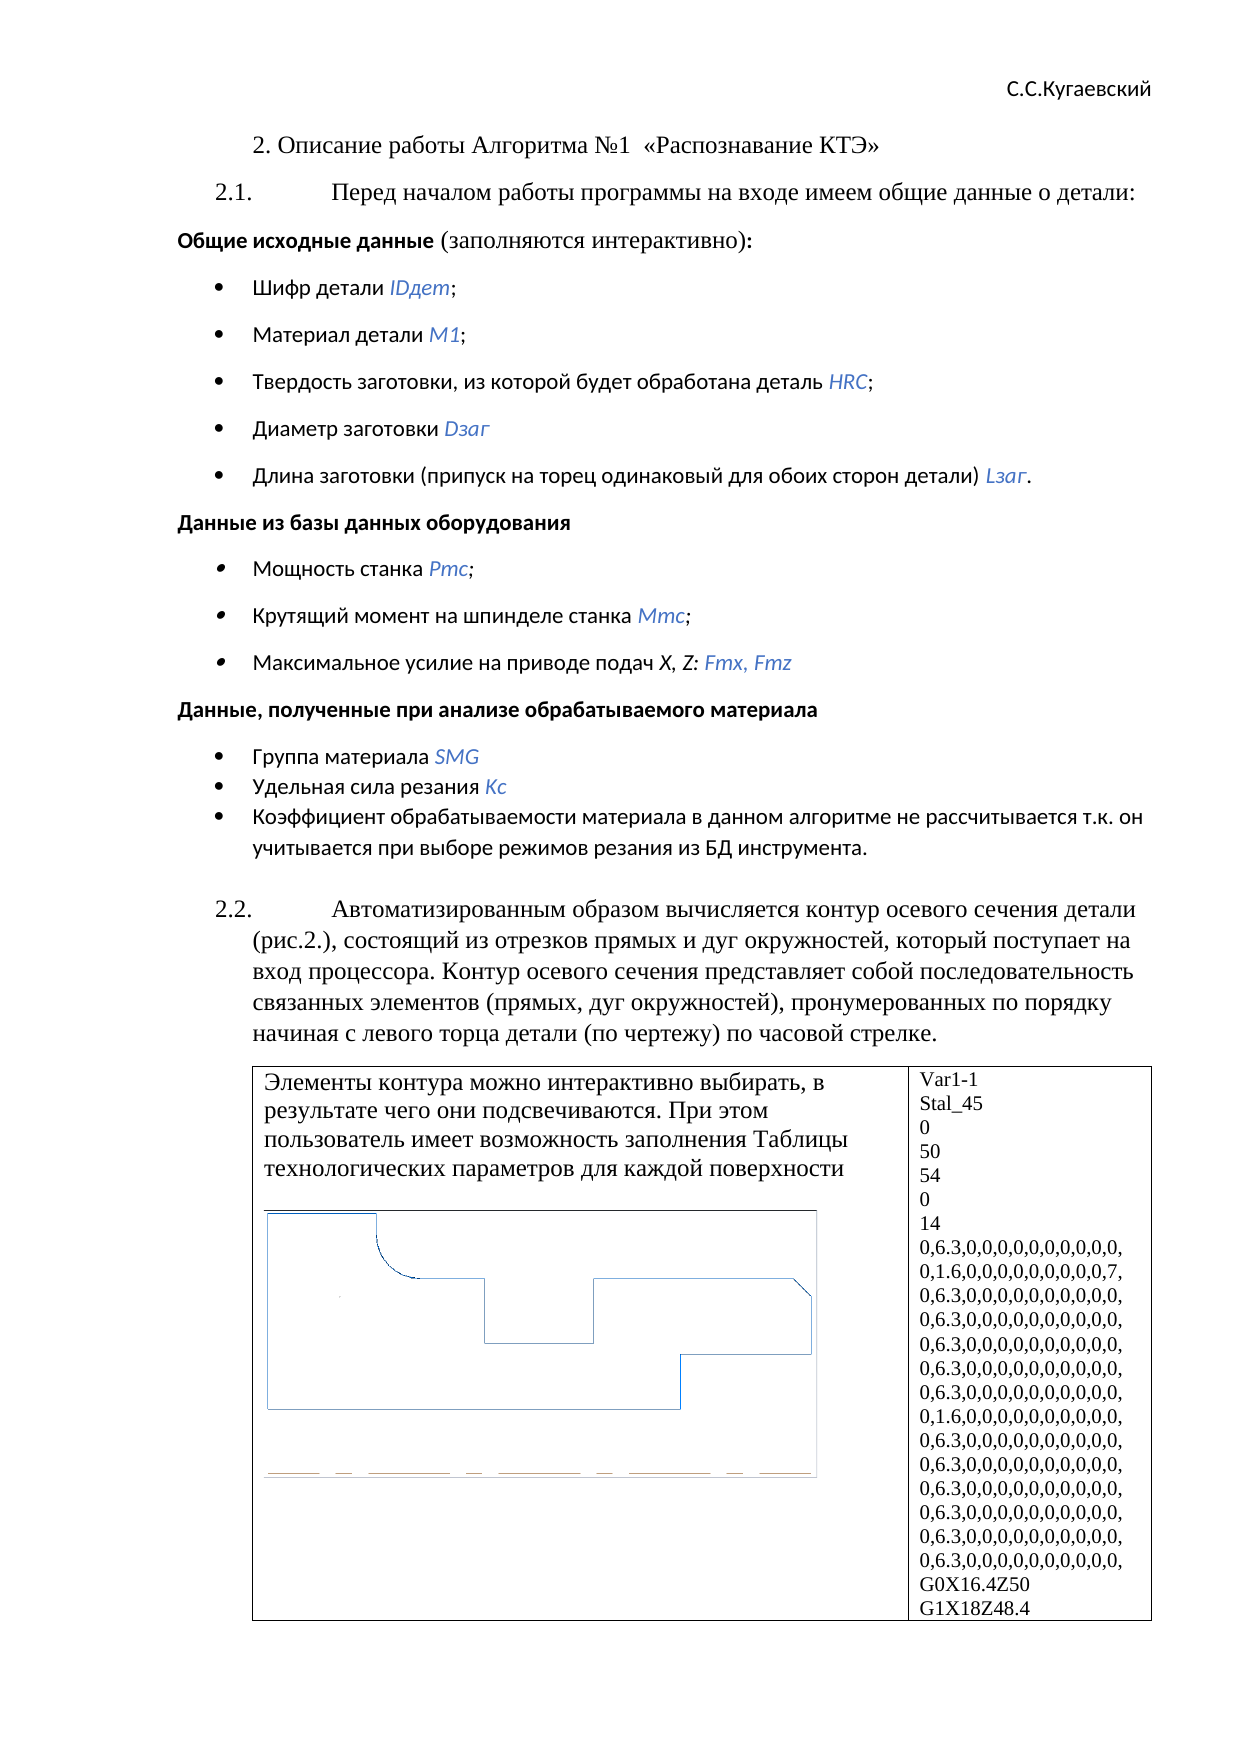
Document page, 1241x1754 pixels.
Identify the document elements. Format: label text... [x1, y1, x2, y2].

picture [263, 1210, 818, 1478]
text Данные из базы данных оборудования [177, 508, 1152, 536]
list Материал детали M1; [215, 320, 1152, 348]
text 2. Описание работы Алгоритма №1 «Распознавание КТЭ» [252, 130, 1152, 158]
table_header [253, 1067, 908, 1620]
list Группа материала SMG [215, 742, 1152, 770]
list Крутящий момент на шпинделе станка Mmc; [215, 601, 1152, 629]
list Коэффициент обрабатываемости материала в данном алгоритме не рассчитывается т.к. он учитывается при выборе режимов резания из БД инструмента. [215, 802, 1152, 861]
list Длина заготовки (припуск на торец одинаковый для обоих сторон детали) Lзаг. [215, 461, 1152, 489]
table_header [909, 1067, 1151, 1620]
list Твердость заготовки, из которой будет обработана деталь HRC; [215, 367, 1152, 395]
list Удельная сила резания Kc [215, 772, 1152, 800]
text Данные, полученные при анализе обрабатываемого материала [177, 695, 1152, 723]
list Шифр детали IDдет; [215, 273, 1152, 301]
list Перед началом работы программы на входе имеем общие данные о детали: [215, 177, 1152, 206]
list Мощность станка Pmc; [215, 554, 1152, 582]
list Максимальное усилие на приводе подач X, Z: Fmx, Fmz [215, 648, 1152, 676]
text Общие исходные данные (заполняются интерактивно): [177, 225, 1152, 254]
list Диаметр заготовки Dзаг [215, 414, 1152, 442]
list Автоматизированным образом вычисляется контур осевого сечения детали (рис.2.), состоящий из отрезков прямых и дуг окружностей, который поступает на вход процессора. Контур осевого сечения представляет собой последовательность связанных элементов (прямых, дуг окружностей), пронумерованных по порядку начиная с левого торца детали (по чертежу) по часовой стрелке. [215, 894, 1152, 1047]
